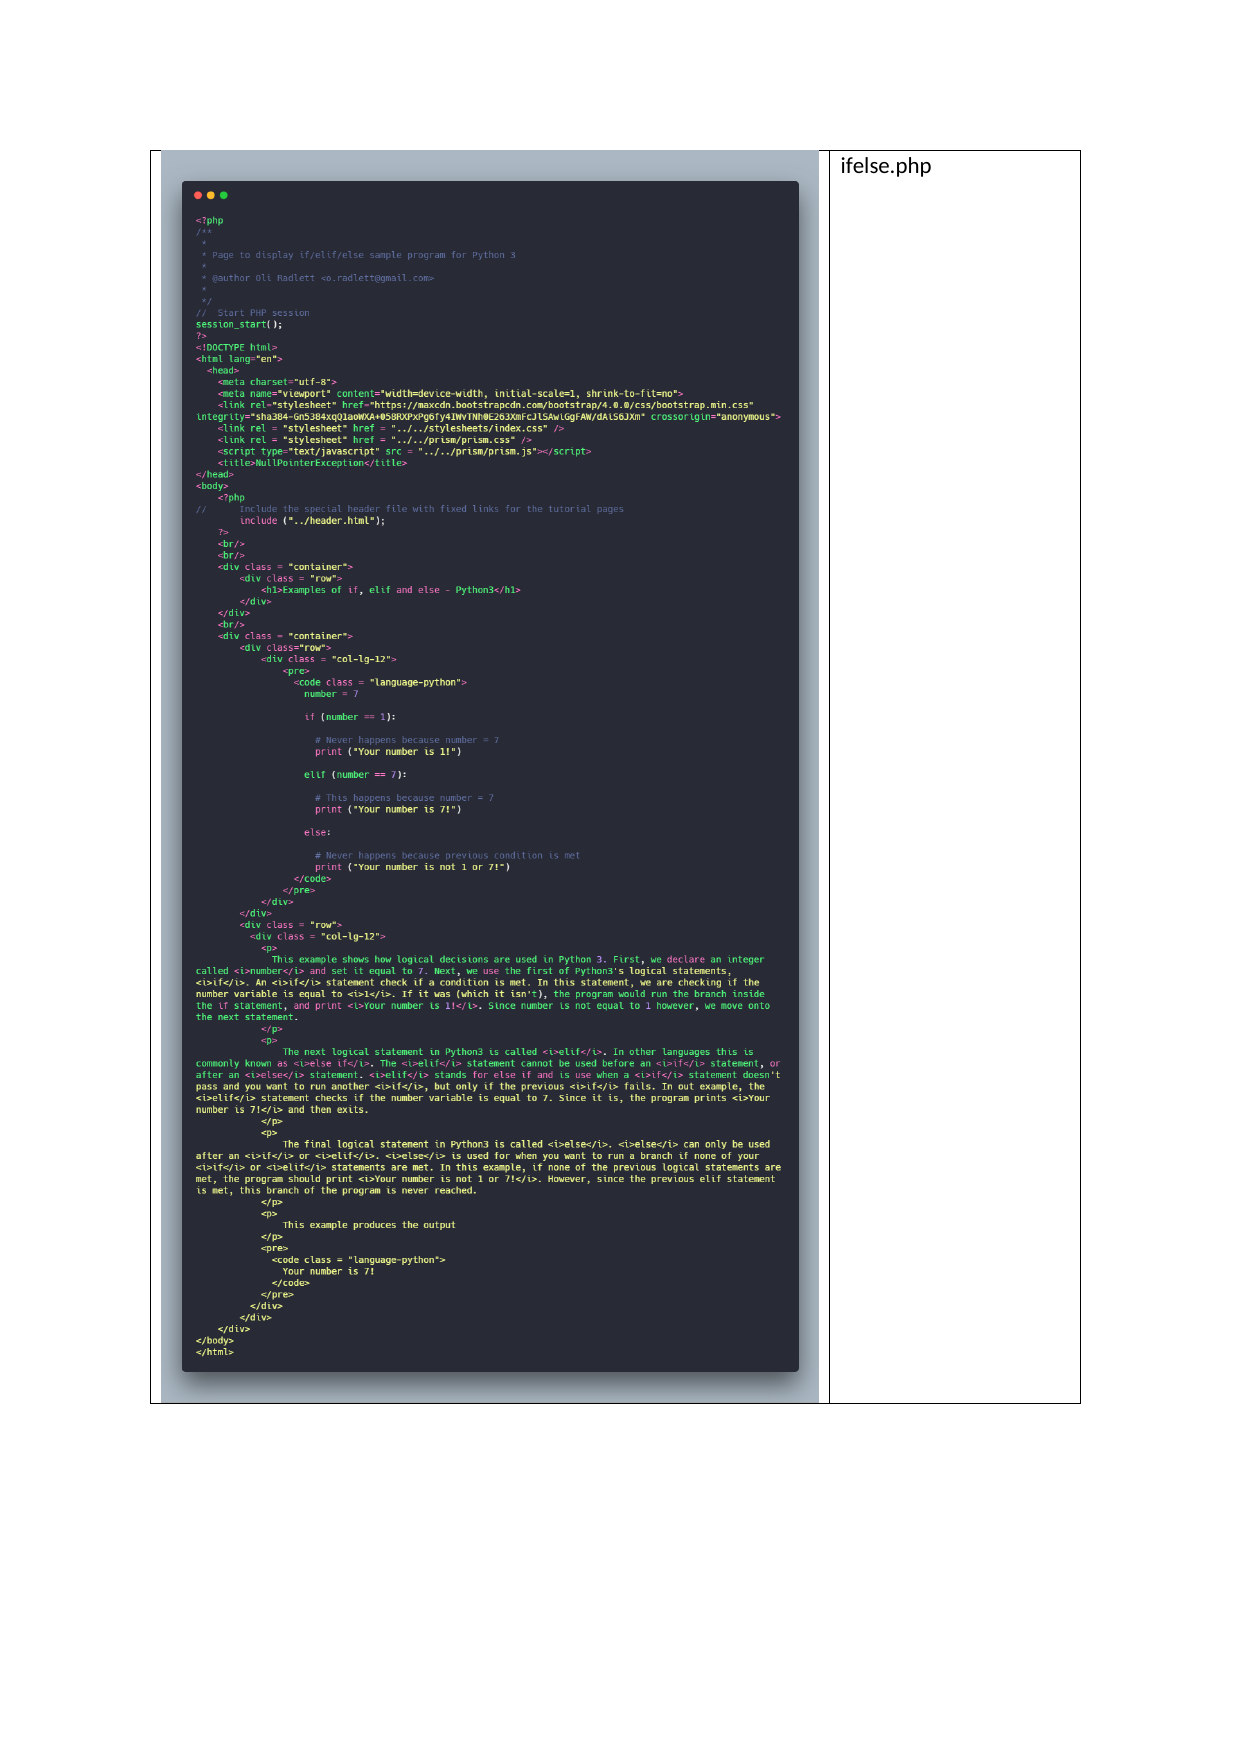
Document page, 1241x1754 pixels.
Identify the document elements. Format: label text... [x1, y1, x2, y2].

table_cell ifelse.php [830, 151, 1080, 1403]
table_cell [151, 151, 161, 1403]
picture [161, 150, 819, 1403]
table_cell [819, 151, 829, 1403]
